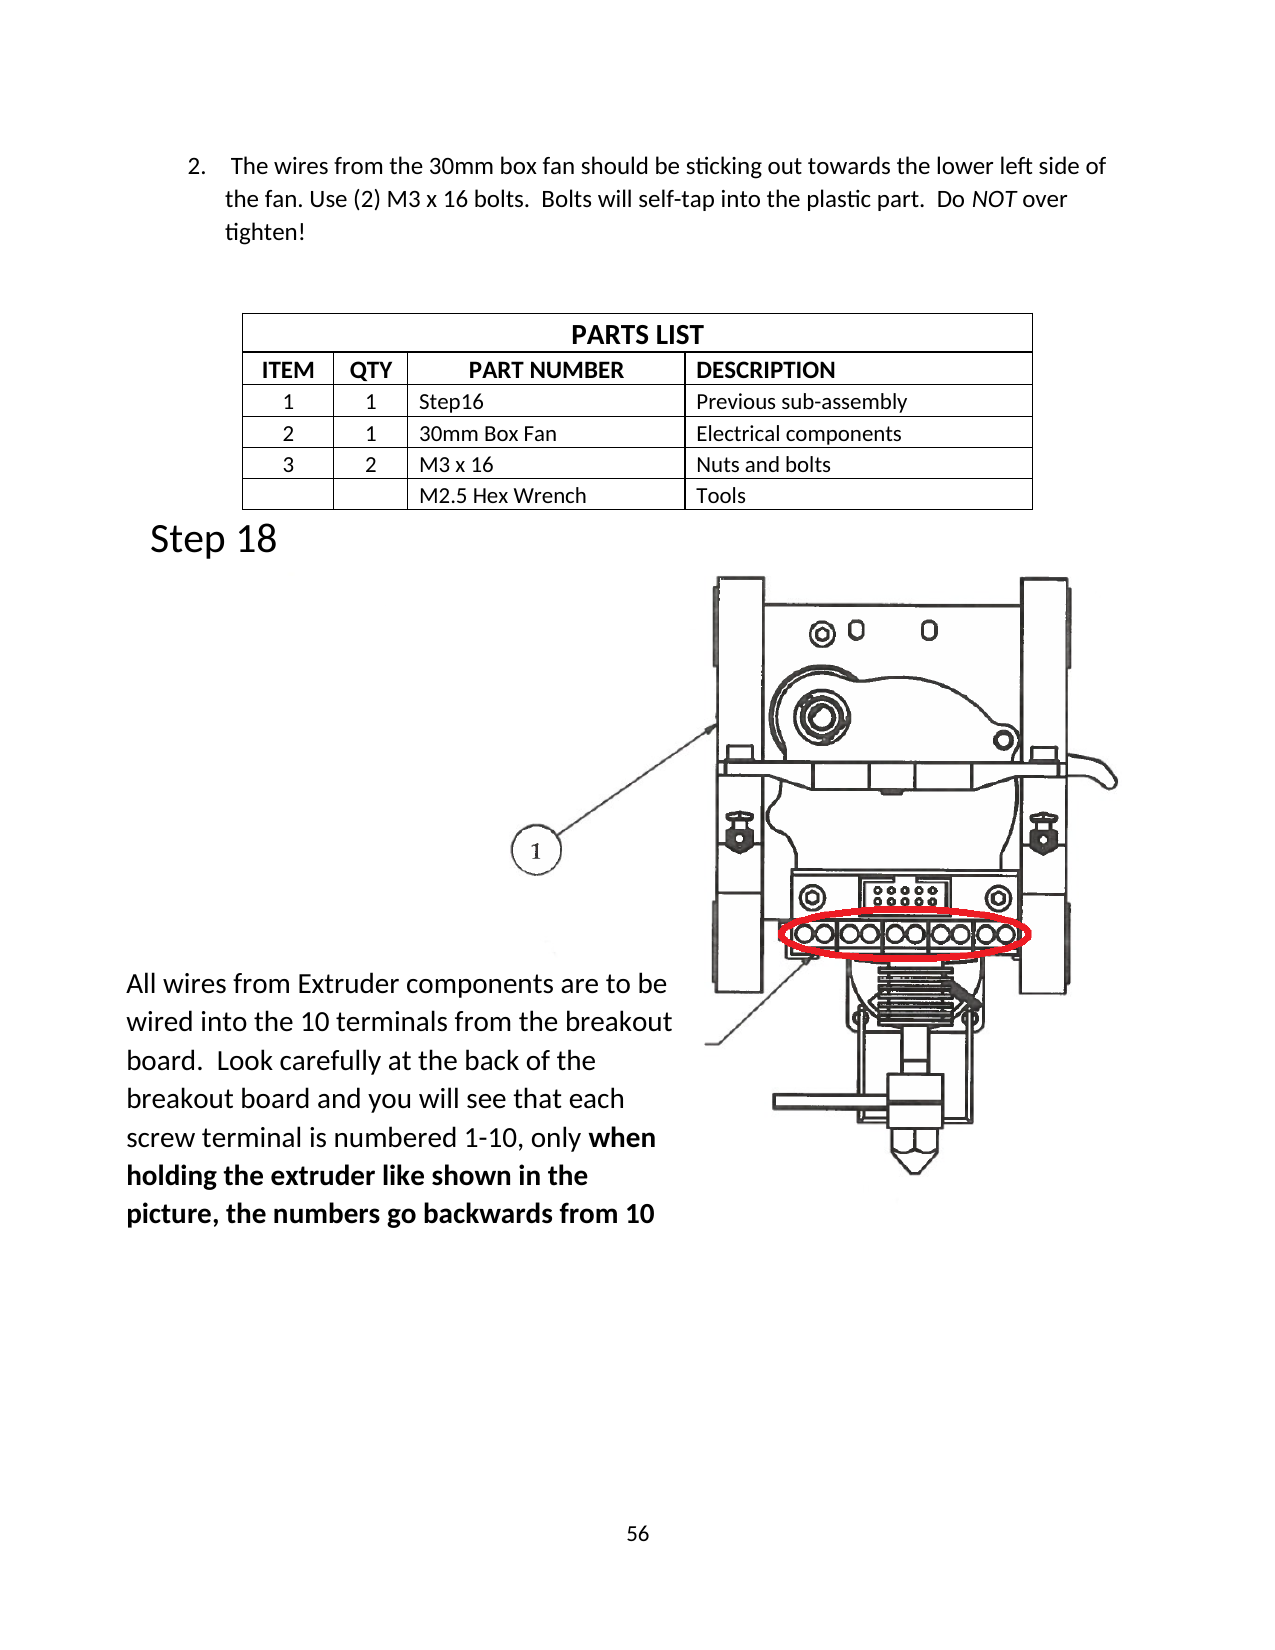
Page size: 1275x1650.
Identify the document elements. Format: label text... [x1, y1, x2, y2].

table_cell QTY [334, 353, 407, 384]
table_cell Electrical components [686, 417, 1032, 447]
table_cell 3 [243, 448, 333, 478]
picture [150, 572, 1122, 1206]
table_cell 30mm Box Fan [408, 417, 684, 447]
table_cell Step16 [408, 385, 684, 416]
table_cell 2 [243, 417, 333, 447]
table_cell M2.5 Hex Wrench [408, 479, 684, 509]
list The wires from the 30mm box fan should be sticking out towards the lower left side of the fan. Use (2) M3 x 16 bolts. Bolts will self-tap into the plastic part. Do NOT over tighten! [187, 150, 1125, 246]
table_cell 1 [243, 385, 333, 416]
table_cell 1 [334, 417, 407, 447]
table_header PARTS LIST [243, 314, 1032, 351]
table_cell [334, 479, 407, 509]
text Step 18 [150, 512, 1125, 563]
table_cell Tools [686, 479, 1032, 509]
table_cell Previous sub-assembly [686, 385, 1032, 416]
table_cell PART NUMBER [408, 353, 684, 384]
table_cell Nuts and bolts [686, 448, 1032, 478]
table_cell ITEM [243, 353, 333, 384]
table_cell DESCRIPTION [686, 353, 1032, 384]
table_cell [243, 479, 333, 509]
table_cell 2 [334, 448, 407, 478]
table_cell 1 [334, 385, 407, 416]
table_cell M3 x 16 [408, 448, 684, 478]
